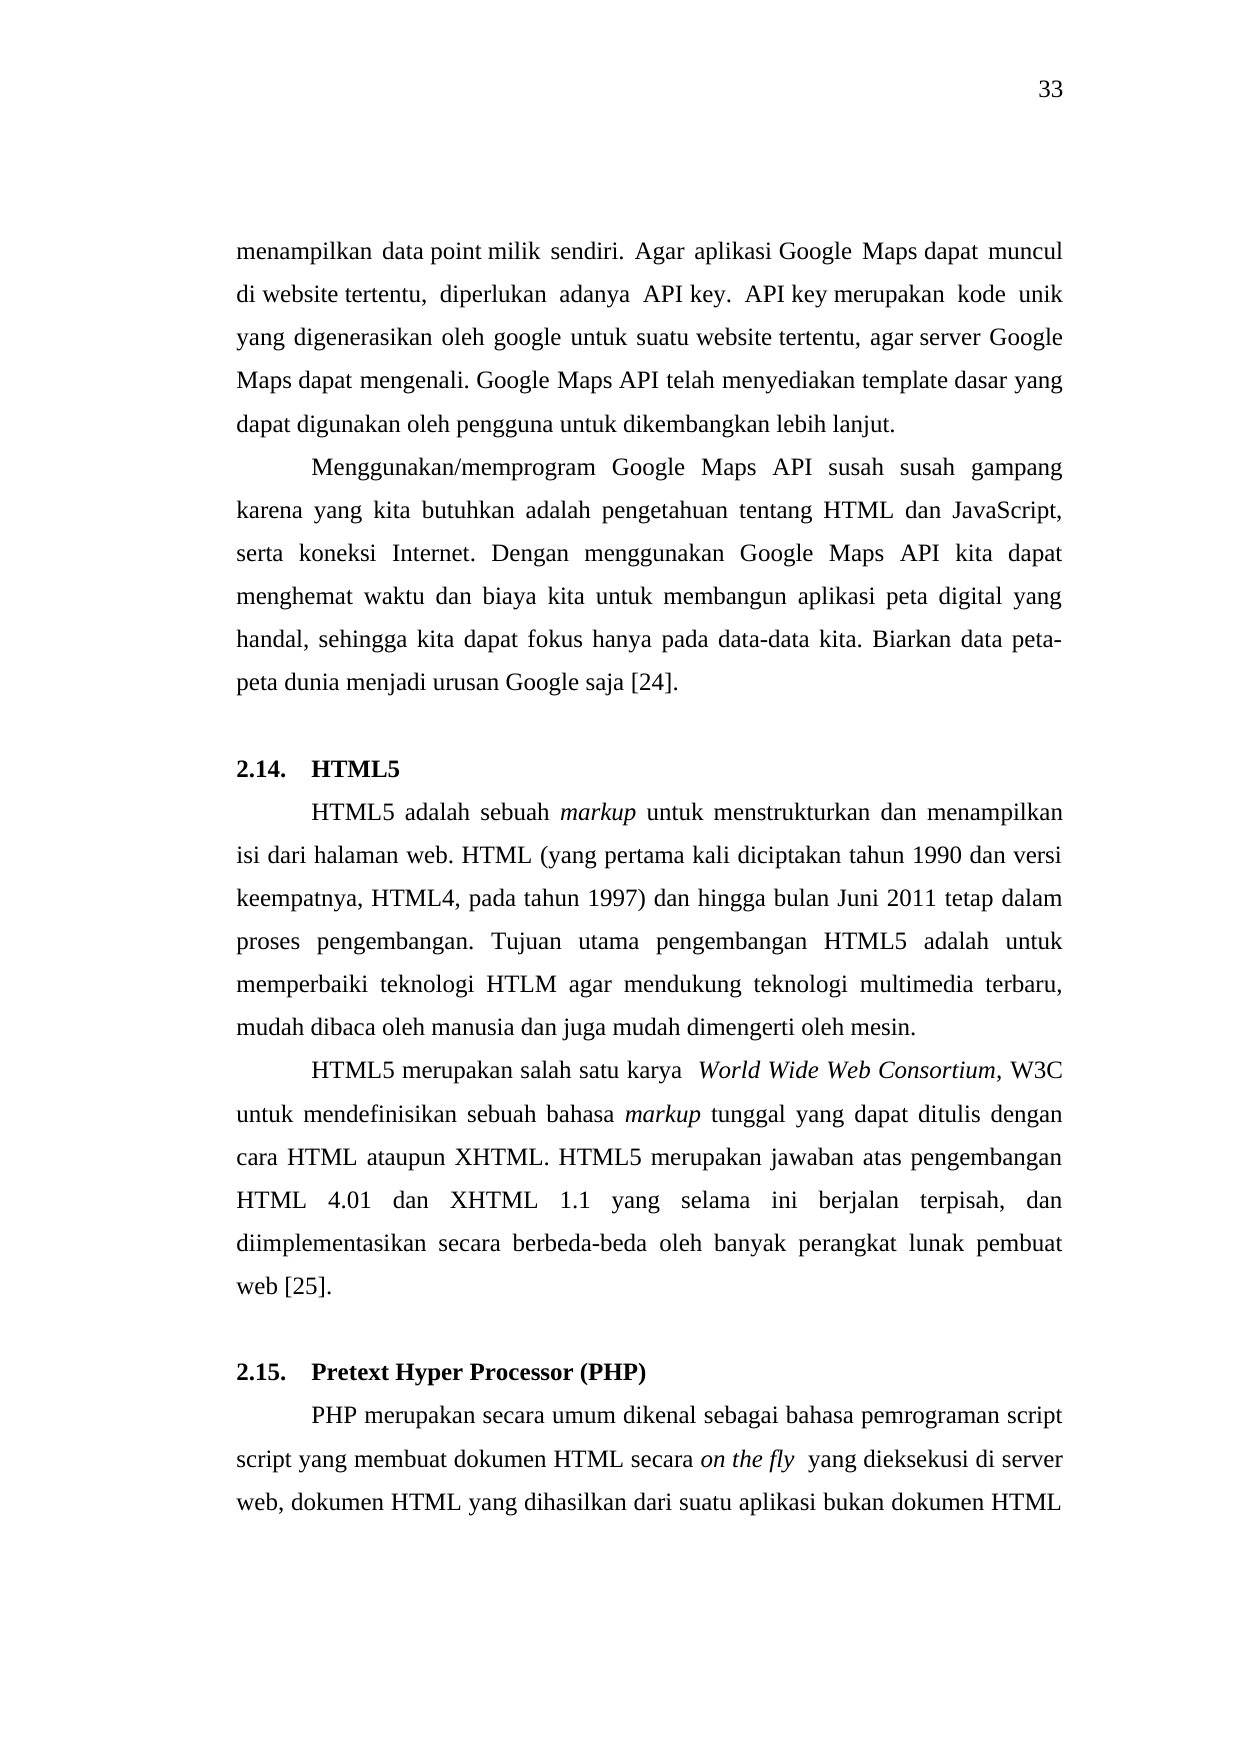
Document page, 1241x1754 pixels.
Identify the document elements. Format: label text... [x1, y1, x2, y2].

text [236, 1401, 1063, 1516]
text HTML5 merupakan salah satu karya World Wide Web Consortium, W3C untuk mendefinisikan sebuah bahasa markup tunggal yang dapat ditulis dengan cara HTML ataupun XHTML. HTML5 merupakan jawaban atas pengembangan HTML 4.01 dan XHTML 1.1 yang selama ini berjalan terpisah, dan diimplementasikan secara berbeda-beda oleh banyak perangkat lunak pembuat web . [236, 1056, 1063, 1300]
subtitle HTML5 [236, 754, 1063, 782]
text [236, 236, 1063, 437]
text HTML5 adalah sebuah markup untuk menstrukturkan dan menampilkan isi dari halaman web. HTML (yang pertama kali diciptakan tahun 1990 dan versi keempatnya, HTML4, pada tahun 1997) dan hingga bulan Juni 2011 tetap dalam proses pengembangan. Tujuan utama pengembangan HTML5 adalah untuk memperbaiki teknologi HTLM agar mendukung teknologi multimedia terbaru, mudah dibaca oleh manusia dan juga mudah dimengerti oleh mesin. [236, 797, 1063, 1041]
text Menggunakan/memprogram Google Maps API susah susah gampang karena yang kita butuhkan adalah pengetahuan tentang HTML dan JavaScript, serta koneksi Internet. Dengan menggunakan Google Maps API kita dapat menghemat waktu dan biaya kita untuk membangun aplikasi peta digital yang handal, sehingga kita dapat fokus hanya pada data-data kita. Biarkan data peta-peta dunia menjadi urusan Google saja . [236, 452, 1063, 696]
subtitle Pretext Hyper Processor (PHP) [236, 1357, 1063, 1386]
